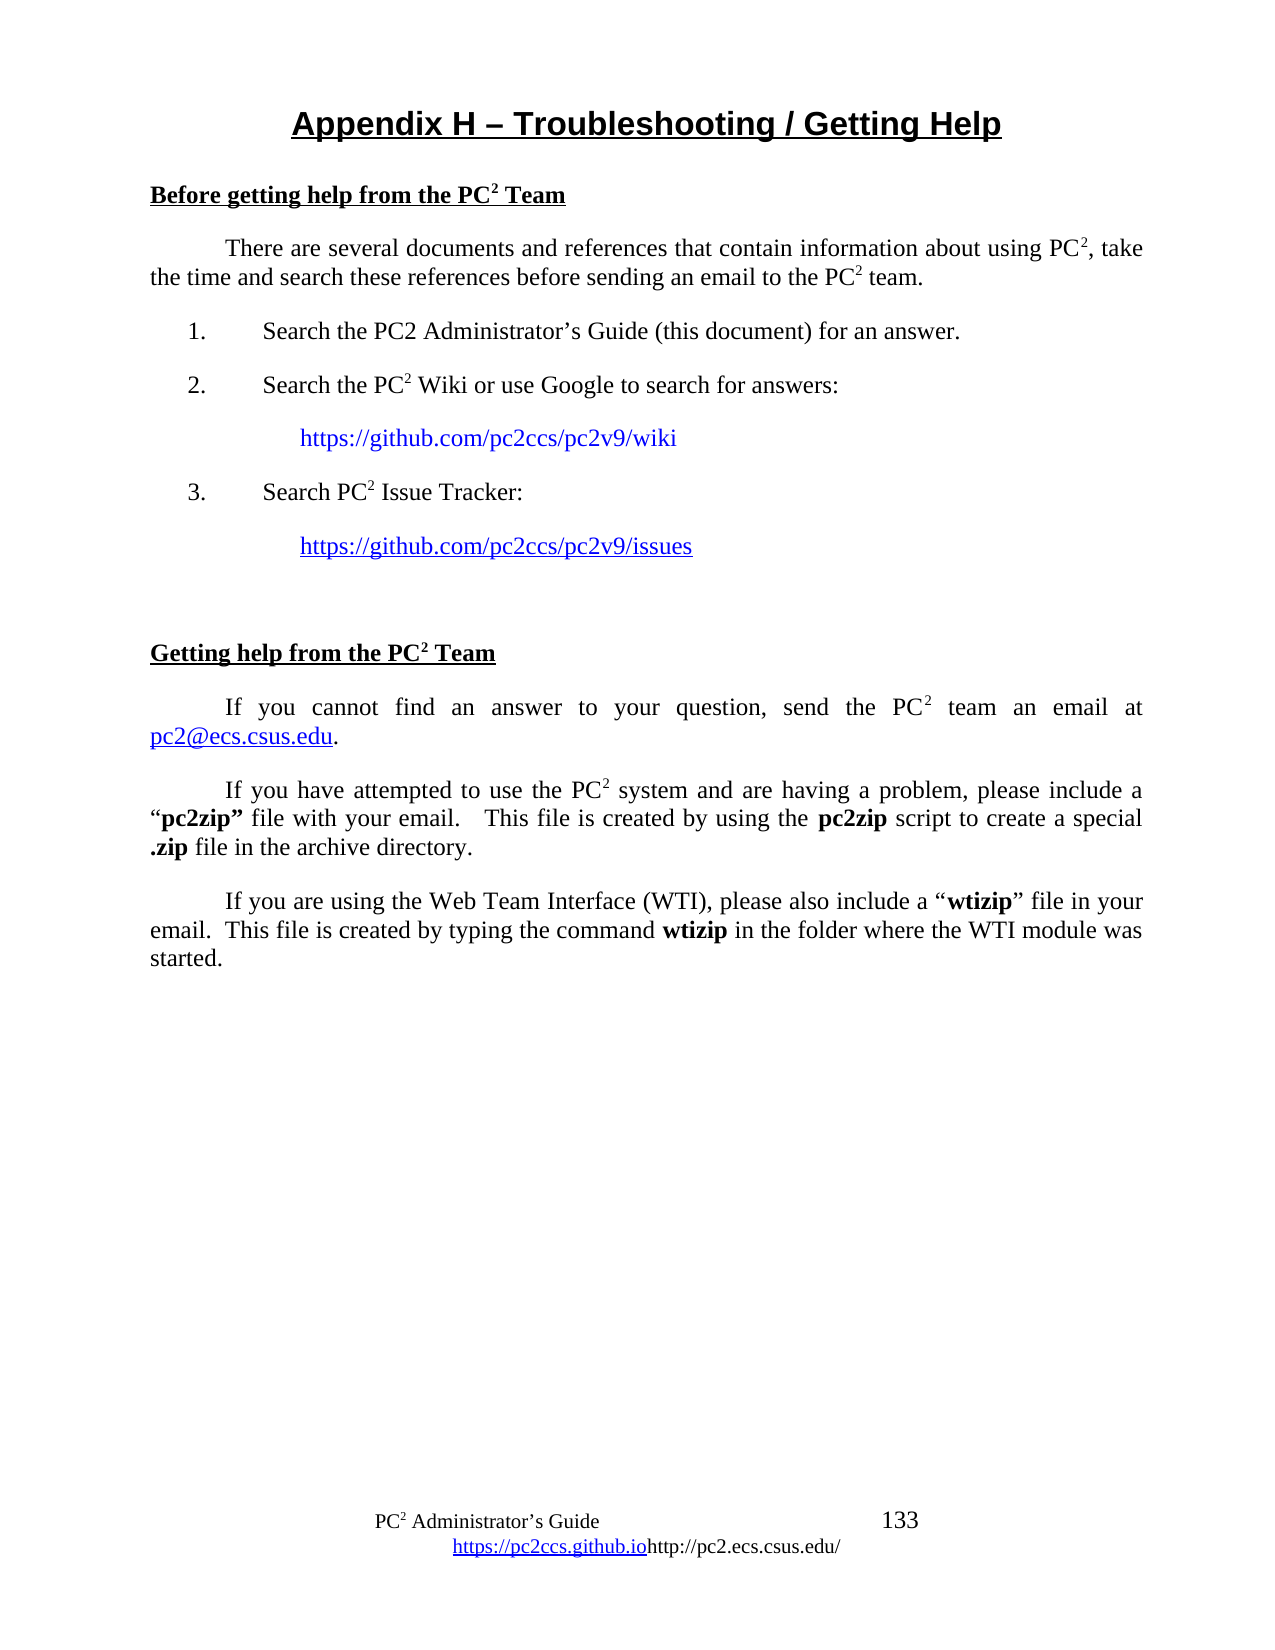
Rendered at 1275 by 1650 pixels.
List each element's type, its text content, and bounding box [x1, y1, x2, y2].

text Getting help from the PC2 Team [150, 638, 1143, 667]
list Search the PC2 Wiki or use Google to search for answers [187, 370, 1143, 398]
text Appendix H – Troubleshooting / Getting Help [150, 104, 1143, 142]
list Search PC2 [187, 477, 1143, 506]
list Search this document for an answer [187, 316, 1143, 345]
text If you find an answer to your question, send the PC2 team an email at pc2@ecs.csus.edu. [150, 692, 1143, 750]
text There are documents and references that contain information about using PC2, take the time and search these references before sending an email to the PC2 team. [150, 233, 1143, 291]
text If you have attempted to use the PC2 system and are having a problem, please a pc2zip file. This file is created by using the pc2zip script to create a special .zip file in the archive directory. [150, 775, 1143, 861]
text Before getting help from the PC2 Team [150, 180, 1143, 208]
